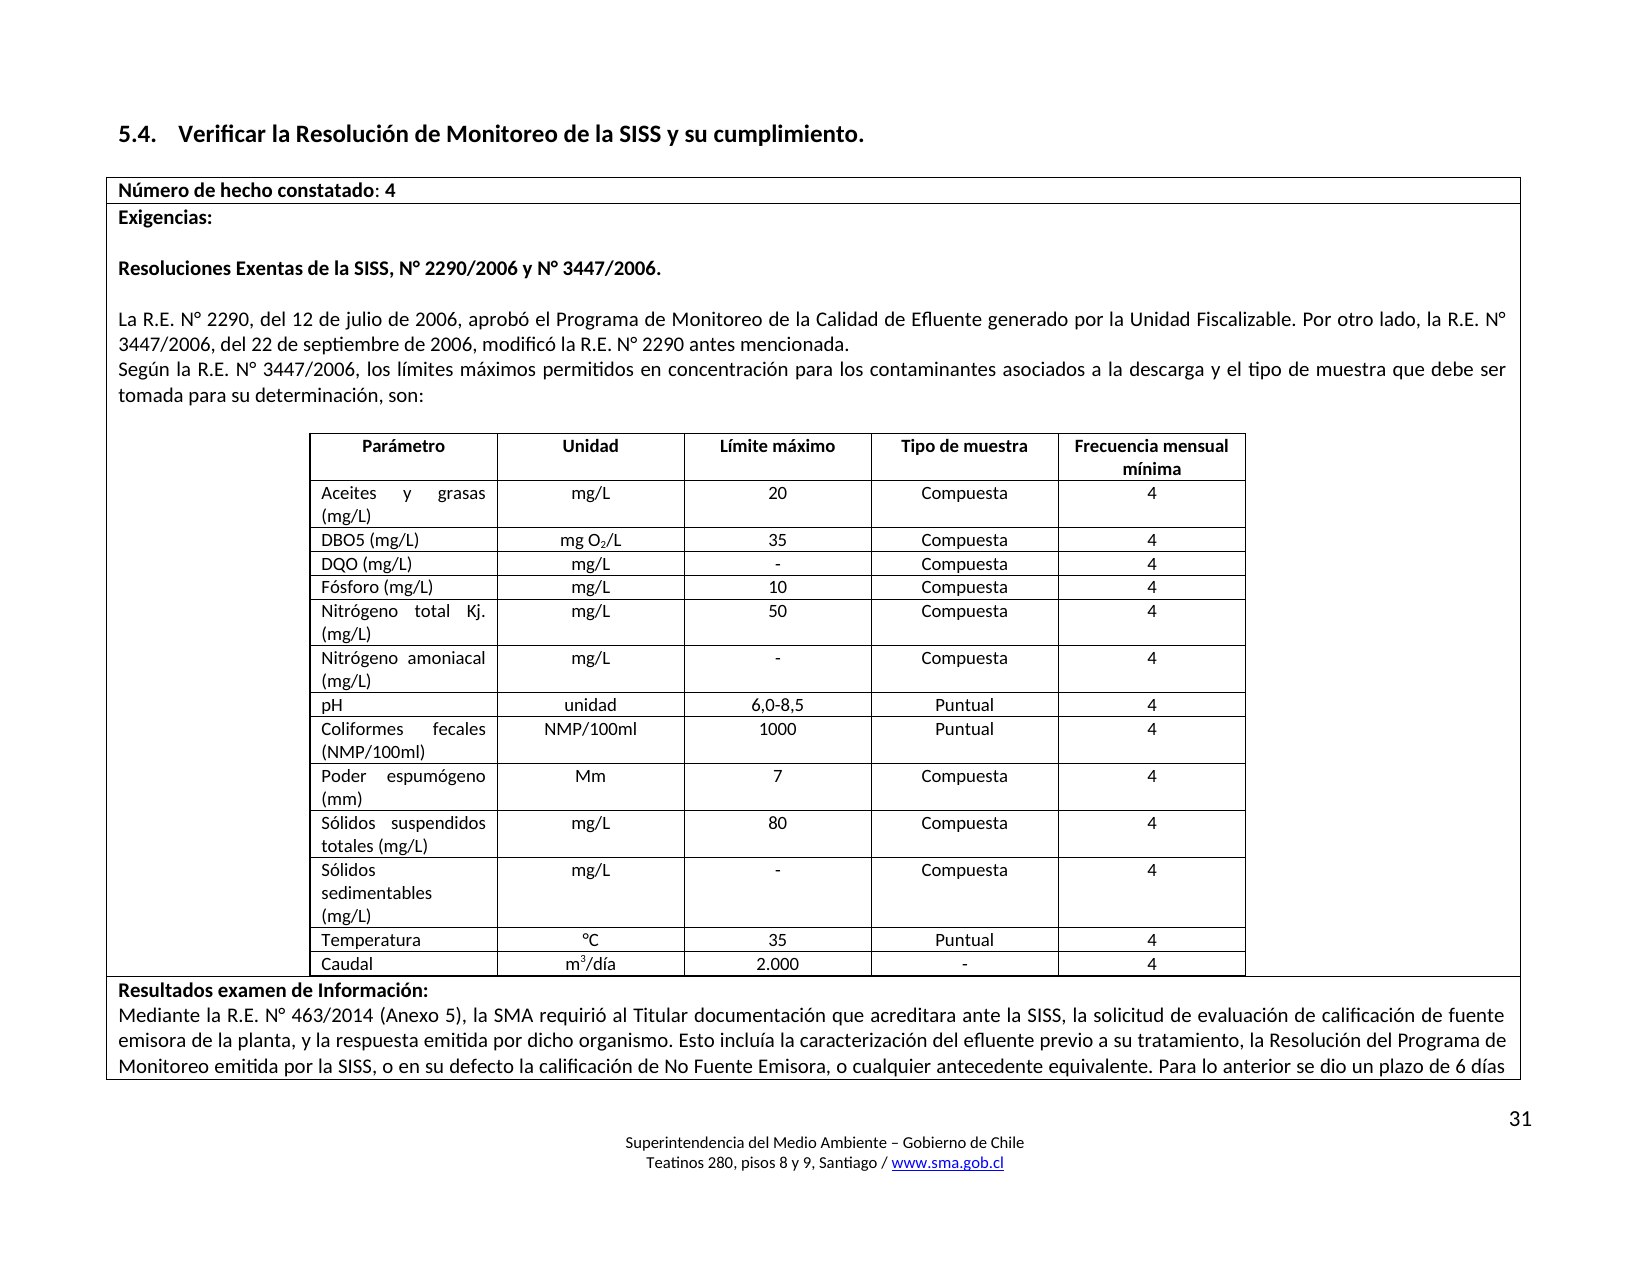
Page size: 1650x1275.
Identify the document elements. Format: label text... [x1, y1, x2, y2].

table_cell Exigencias: Resoluciones Exentas de la SISS, N° 2290/2006 y N° 3447/2006. La R.E. N° 2290, del 12 de julio de 2006, aprobó el Programa de Monitoreo de la Calidad de Efluente generado por la Unidad Fiscalizable. Por otro lado, la R.E. N° 3447/2006, del 22 de septiembre de 2006, modificó la R.E. N° 2290 antes mencionada. Según la R.E. N° 3447/2006, los límites máximos permitidos en concentración para los contaminantes asociados a la descarga y el tipo de muestra que debe ser tomada para su determinación, son: [107, 204, 1520, 976]
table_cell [107, 977, 1520, 1078]
subtitle Verificar la Resolución de Monitoreo de la SISS y su cumplimiento. [118, 118, 1532, 149]
table_header Número de hecho constatado: 4 [107, 178, 1520, 203]
